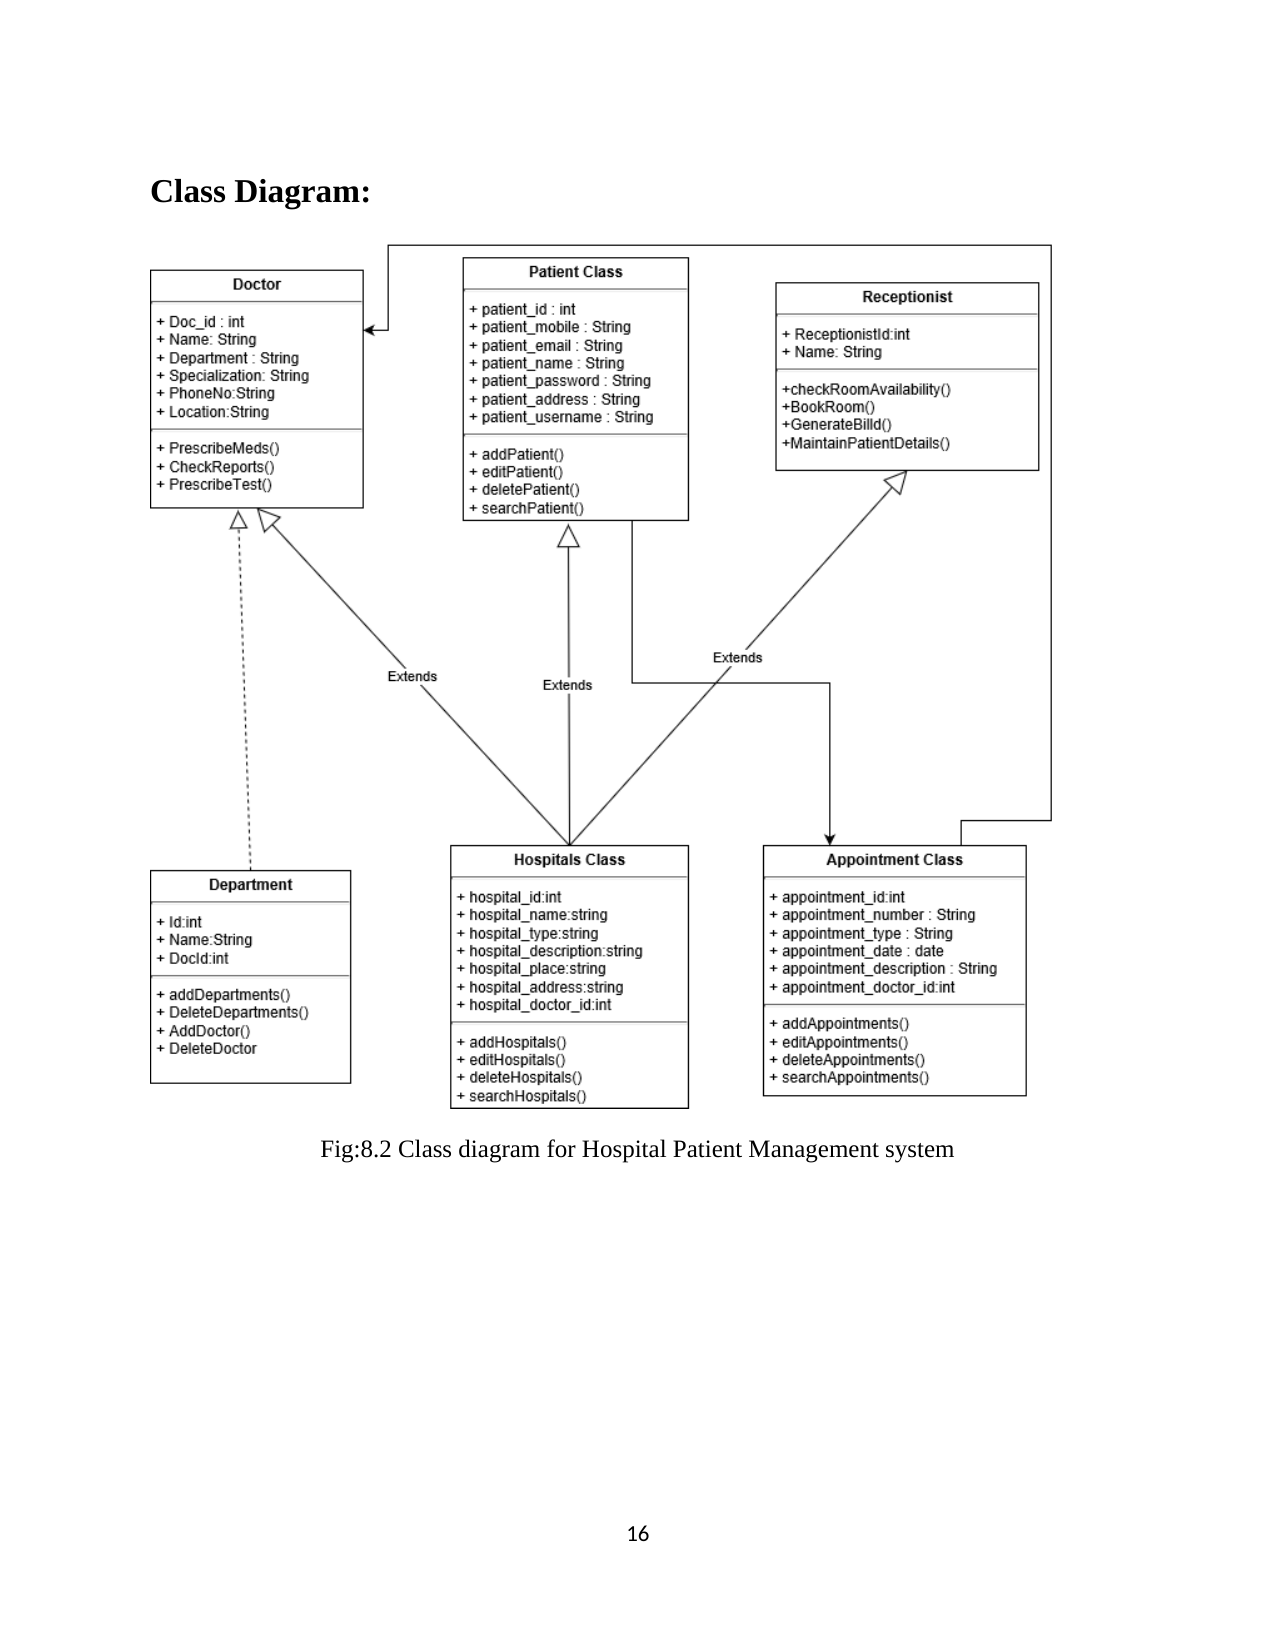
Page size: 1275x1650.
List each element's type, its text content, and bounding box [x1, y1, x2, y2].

picture [150, 236, 1062, 1109]
text Class Diagram: [150, 172, 1125, 210]
text Fig:8.2 Class diagram for Hospital Patient Management system [150, 1134, 1125, 1163]
